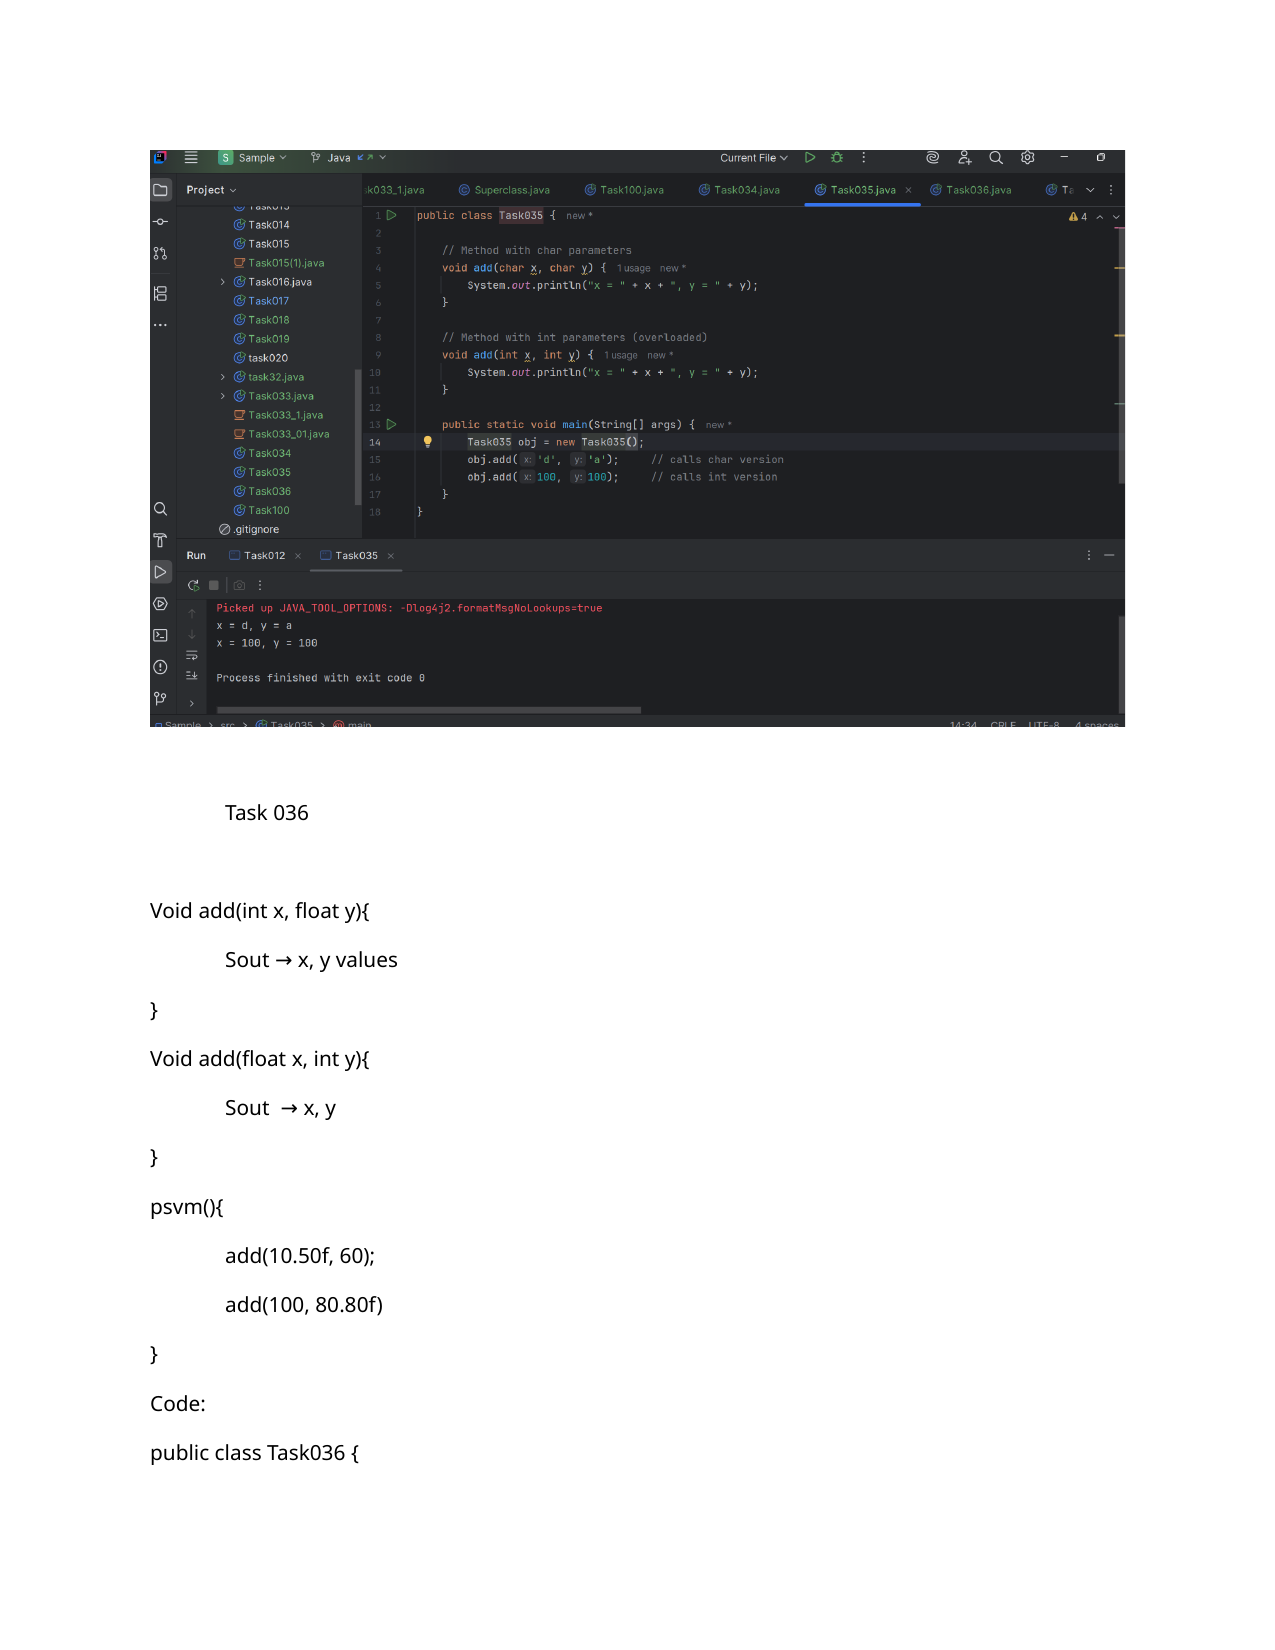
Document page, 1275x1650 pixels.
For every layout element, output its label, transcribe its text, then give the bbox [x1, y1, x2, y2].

text Void add(int x, float y){ [150, 896, 1125, 924]
text Sout → x, y values [150, 945, 1125, 974]
text add(100, 80.80f) [150, 1290, 1125, 1319]
picture [150, 150, 1125, 727]
text Sout → x, y [150, 1093, 1125, 1122]
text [150, 1438, 1125, 1499]
text } [150, 995, 1125, 1023]
text } [150, 1339, 1125, 1368]
text Code: [150, 1389, 1125, 1417]
text Void add(float x, int y){ [150, 1044, 1125, 1072]
text } [150, 1142, 1125, 1171]
text add(10.50f, 60); [150, 1241, 1125, 1269]
text psvm(){ [150, 1192, 1125, 1220]
text Task 036 [150, 798, 1125, 826]
